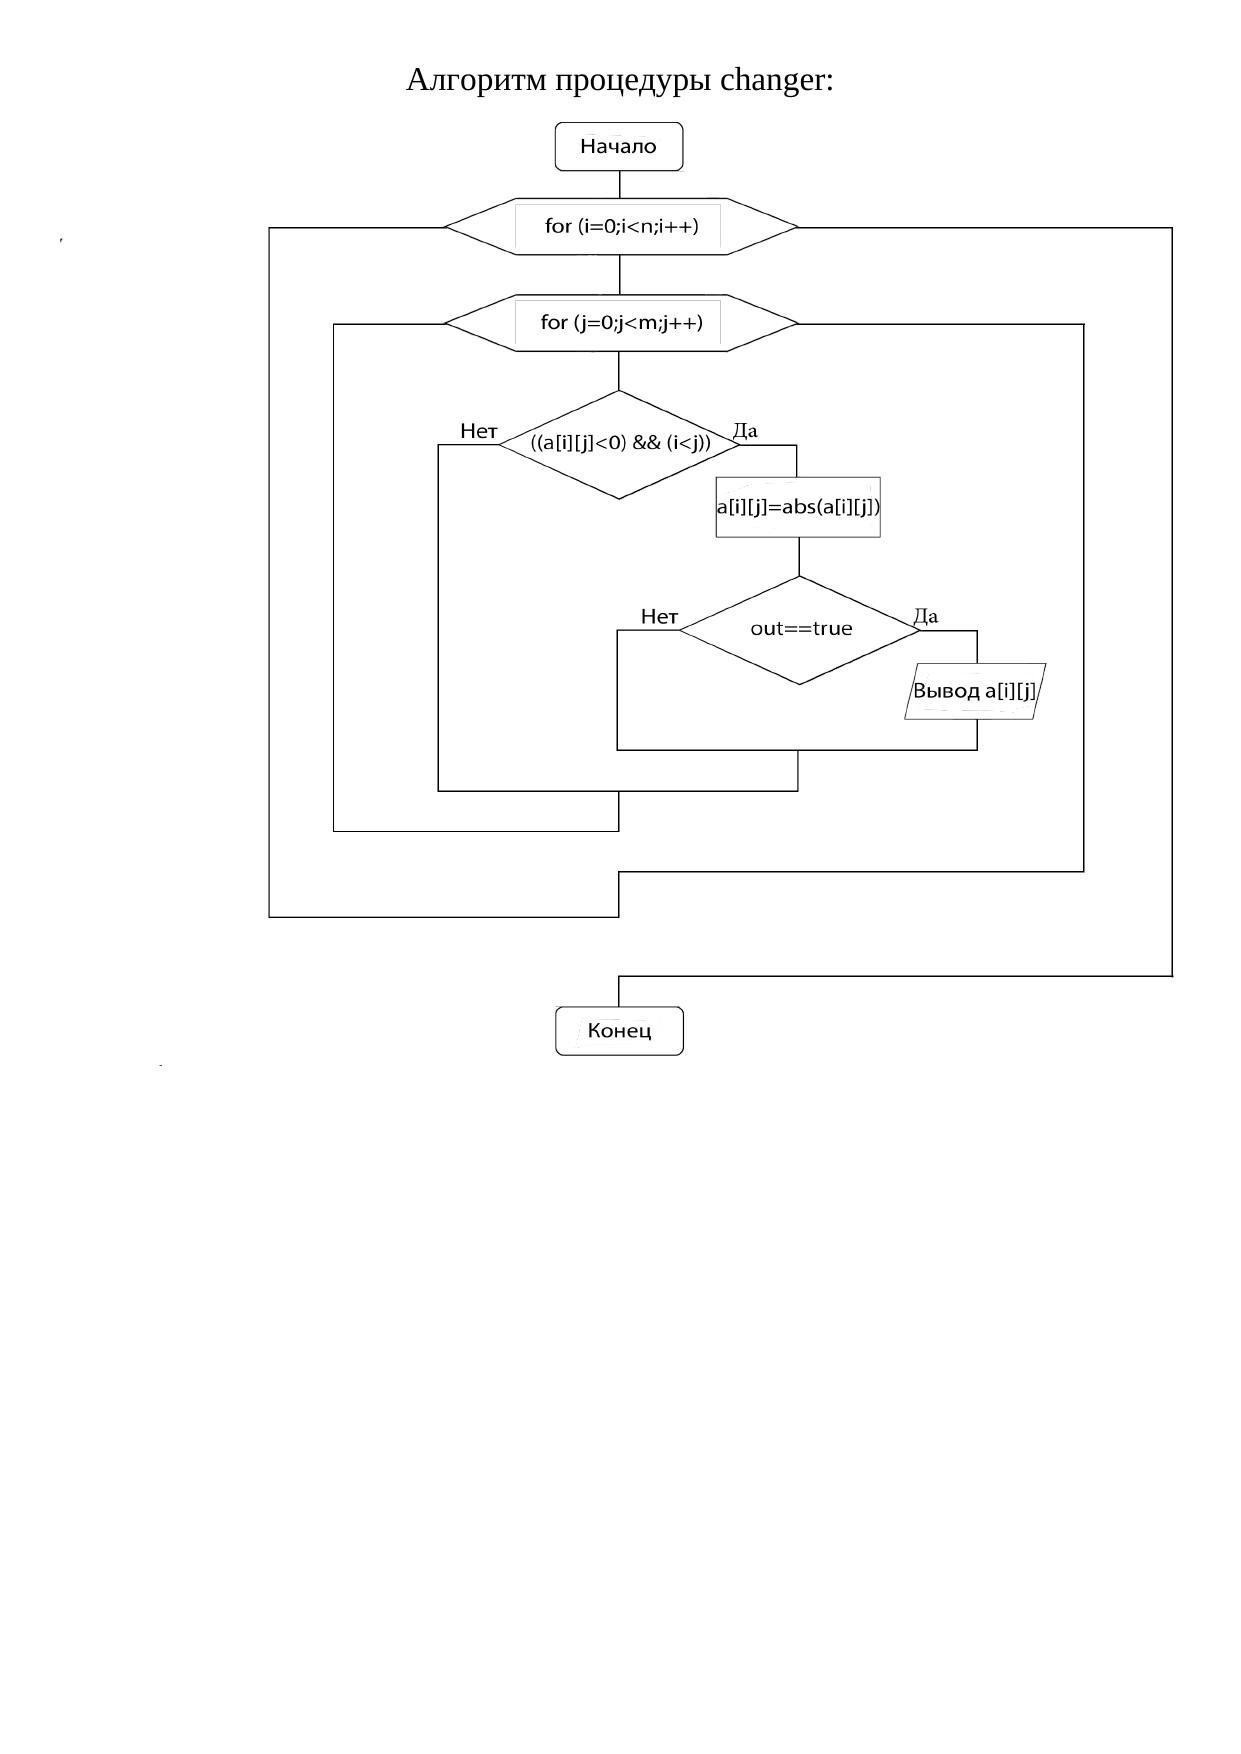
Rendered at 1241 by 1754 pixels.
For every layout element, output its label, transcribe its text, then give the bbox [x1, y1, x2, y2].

picture [60, 111, 1180, 1066]
